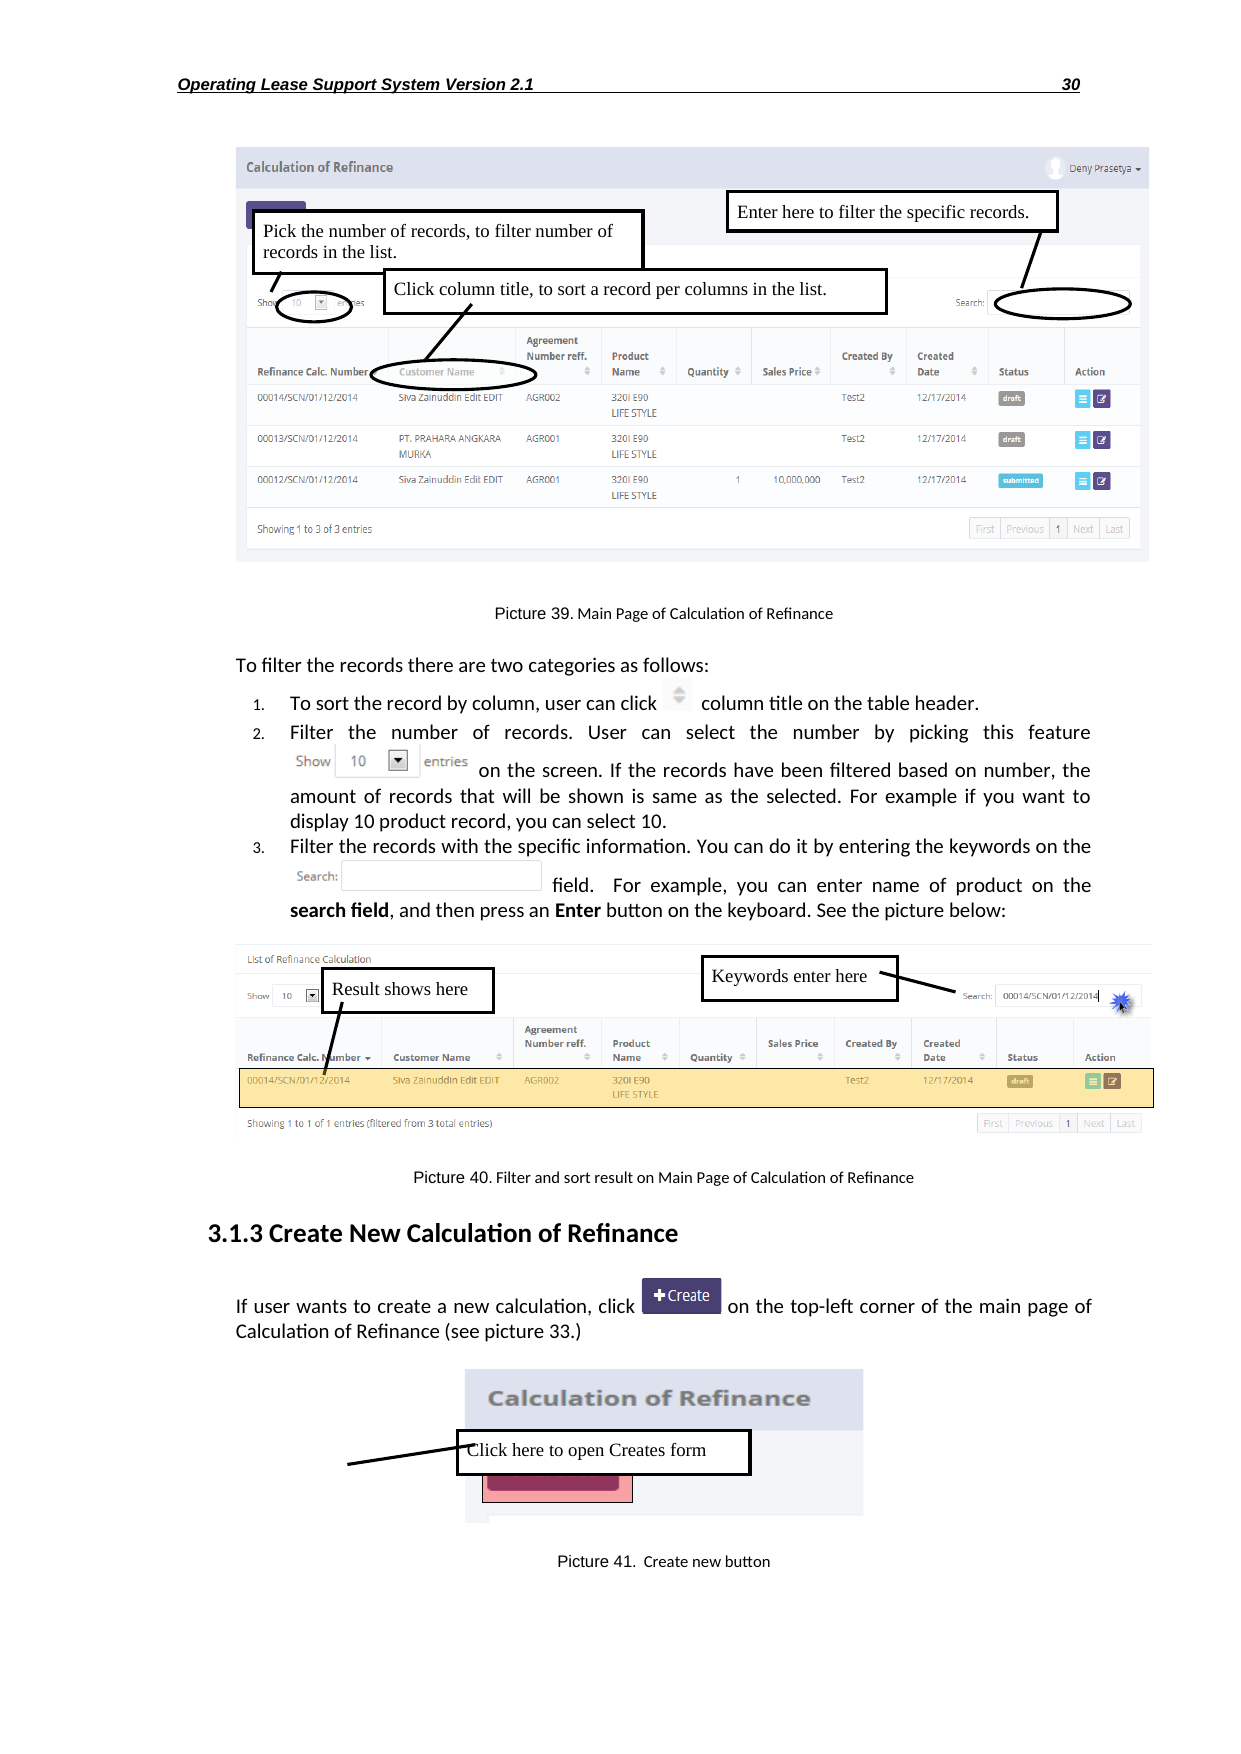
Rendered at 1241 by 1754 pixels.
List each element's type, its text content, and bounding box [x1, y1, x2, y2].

text If user wants to create a new calculation, click on the top-left corner of the main page of Calculation of Refinance (see picture 33.) [236, 1279, 1092, 1344]
subtitle 3.1.3 Create New Calculation of Refinance [207, 1217, 1092, 1250]
list Filter and sort result on Main Page of Calculation of Refinance [235, 1167, 1092, 1187]
text To filter the records there are two categories as follows: [236, 652, 1092, 678]
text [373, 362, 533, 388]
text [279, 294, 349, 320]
list To sort the record by column, user can click column title on the table header. [252, 678, 1092, 716]
picture [289, 859, 543, 892]
picture [464, 1369, 864, 1523]
picture [235, 147, 1150, 562]
list Filter the records with the specific information. You can do it by entering the keywords on the field. For example, you can enter name of product on the search field, and then press an Enter button on the keyboard. See the picture below: [252, 830, 1092, 919]
list Main Page of Calculation of Refinance [235, 603, 1092, 623]
picture [641, 1278, 722, 1314]
picture [662, 677, 692, 711]
list Filter the number of records. User can select the number by picking this feature on the screen. If the records have been filtered based on number, the amount of records that will be shown is same as the selected. For example if you want to display 10 product record, you can select 10. [252, 716, 1092, 830]
list Create new button [235, 1552, 1092, 1572]
picture [235, 944, 1152, 1138]
picture [289, 744, 472, 778]
